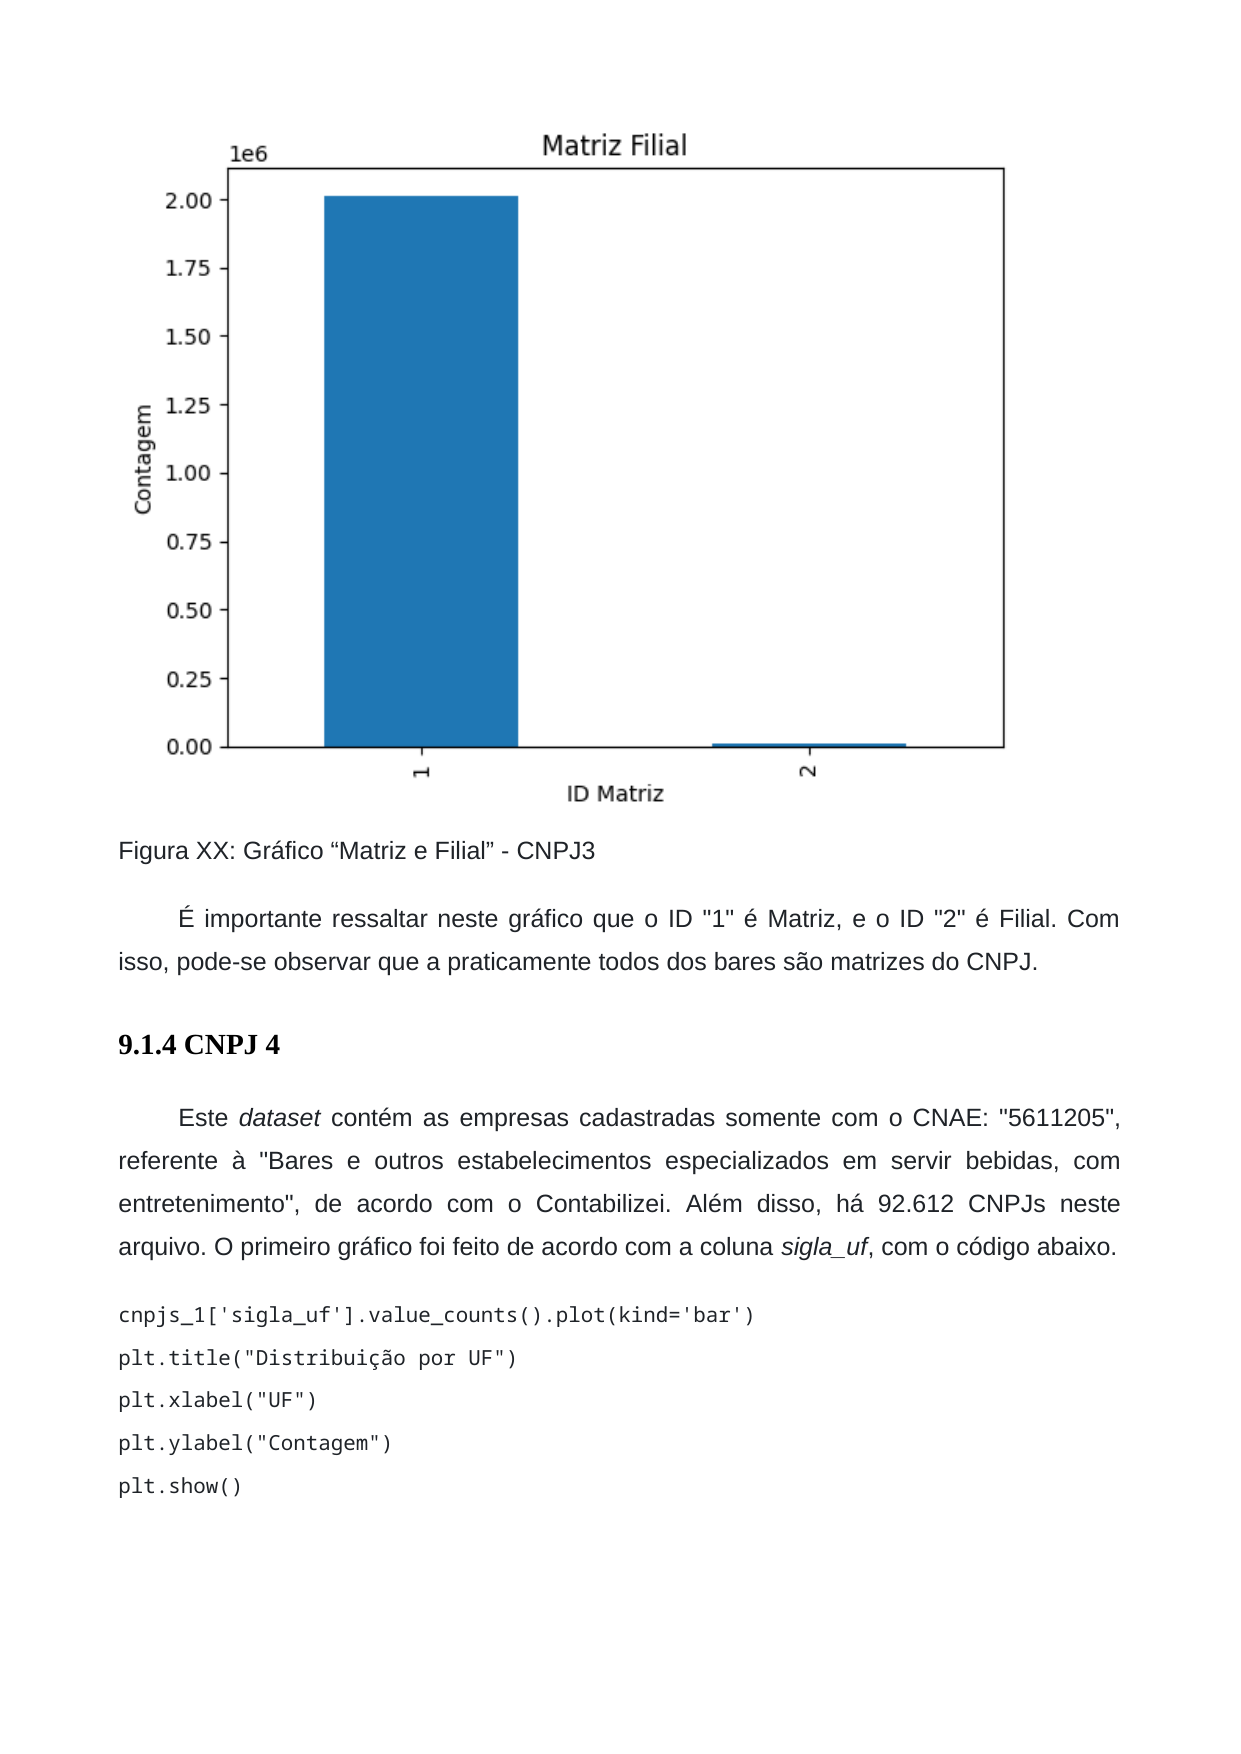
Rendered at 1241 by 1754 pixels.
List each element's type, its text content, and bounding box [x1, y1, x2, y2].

text plt.show() [118, 1471, 1122, 1499]
text plt.xlabel("UF") [118, 1386, 1122, 1414]
text É importante ressaltar neste gráfico que o ID "1" é Matriz, e o ID "2" é Filial. Com isso, pode-se observar que a praticamente todos dos bares são matrizes do CNPJ. [118, 904, 1122, 976]
text plt.ylabel("Contagem") [118, 1428, 1122, 1457]
text cnpjs_1['sigla_uf'].value_counts().plot(kind='bar') [118, 1300, 1122, 1329]
text Este dataset contém as empresas cadastradas somente com o CNAE: "5611205", referente à "Bares e outros estabelecimentos especializados em servir bebidas, com entretenimento", de acordo com o Contabilizei. Além disso, há 92.612 CNPJs neste arquivo. O primeiro gráfico foi feito de acordo com a coluna sigla_uf, com o código abaixo. [118, 1103, 1122, 1261]
subtitle 9.1.4 CNPJ 4 [118, 1027, 1122, 1061]
picture [118, 118, 1019, 822]
text plt.title("Distribuição por UF") [118, 1343, 1122, 1371]
